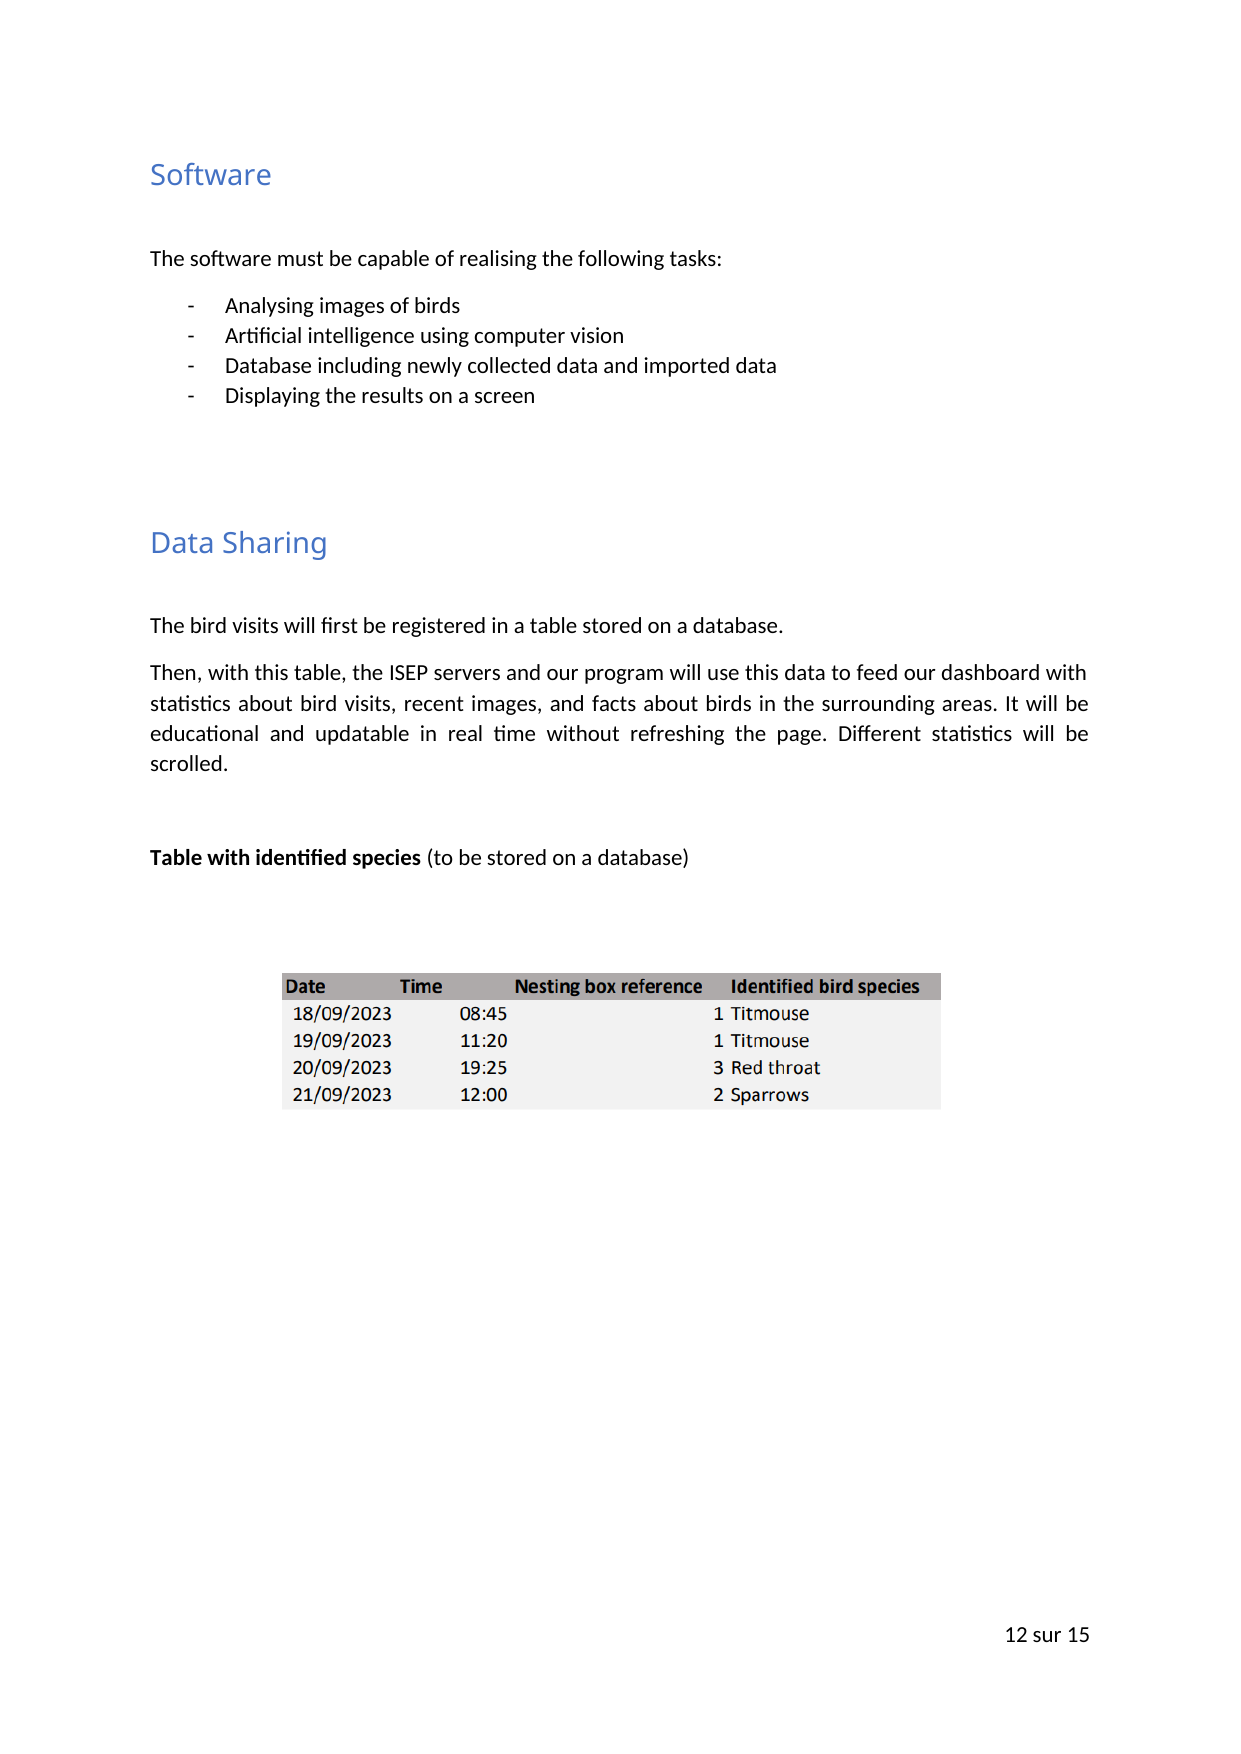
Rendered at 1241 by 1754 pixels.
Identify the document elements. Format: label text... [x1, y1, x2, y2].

text Table with identified species (to be stored on a database) [150, 843, 1090, 871]
list Artificial intelligence using computer vision [187, 321, 1090, 349]
subtitle Software [150, 154, 1090, 194]
subtitle Data Sharing [150, 522, 1090, 562]
text The software must be capable of realising the following tasks: [150, 244, 1090, 272]
text Then, with this table, the ISEP servers and our program will use this data to feed our dashboard with statistics about bird visits, recent images, and facts about birds in the surrounding areas. It will be educational and updatable in real time without refreshing the page. Different statistics will be scrolled. [150, 658, 1090, 777]
text The bird visits will first be registered in a table stored on a database. [150, 612, 1090, 640]
list Database including newly collected data and imported data [187, 351, 1090, 379]
list Displaying the results on a screen [187, 381, 1090, 409]
picture [245, 936, 995, 1167]
list Analysing images of birds [187, 291, 1090, 319]
